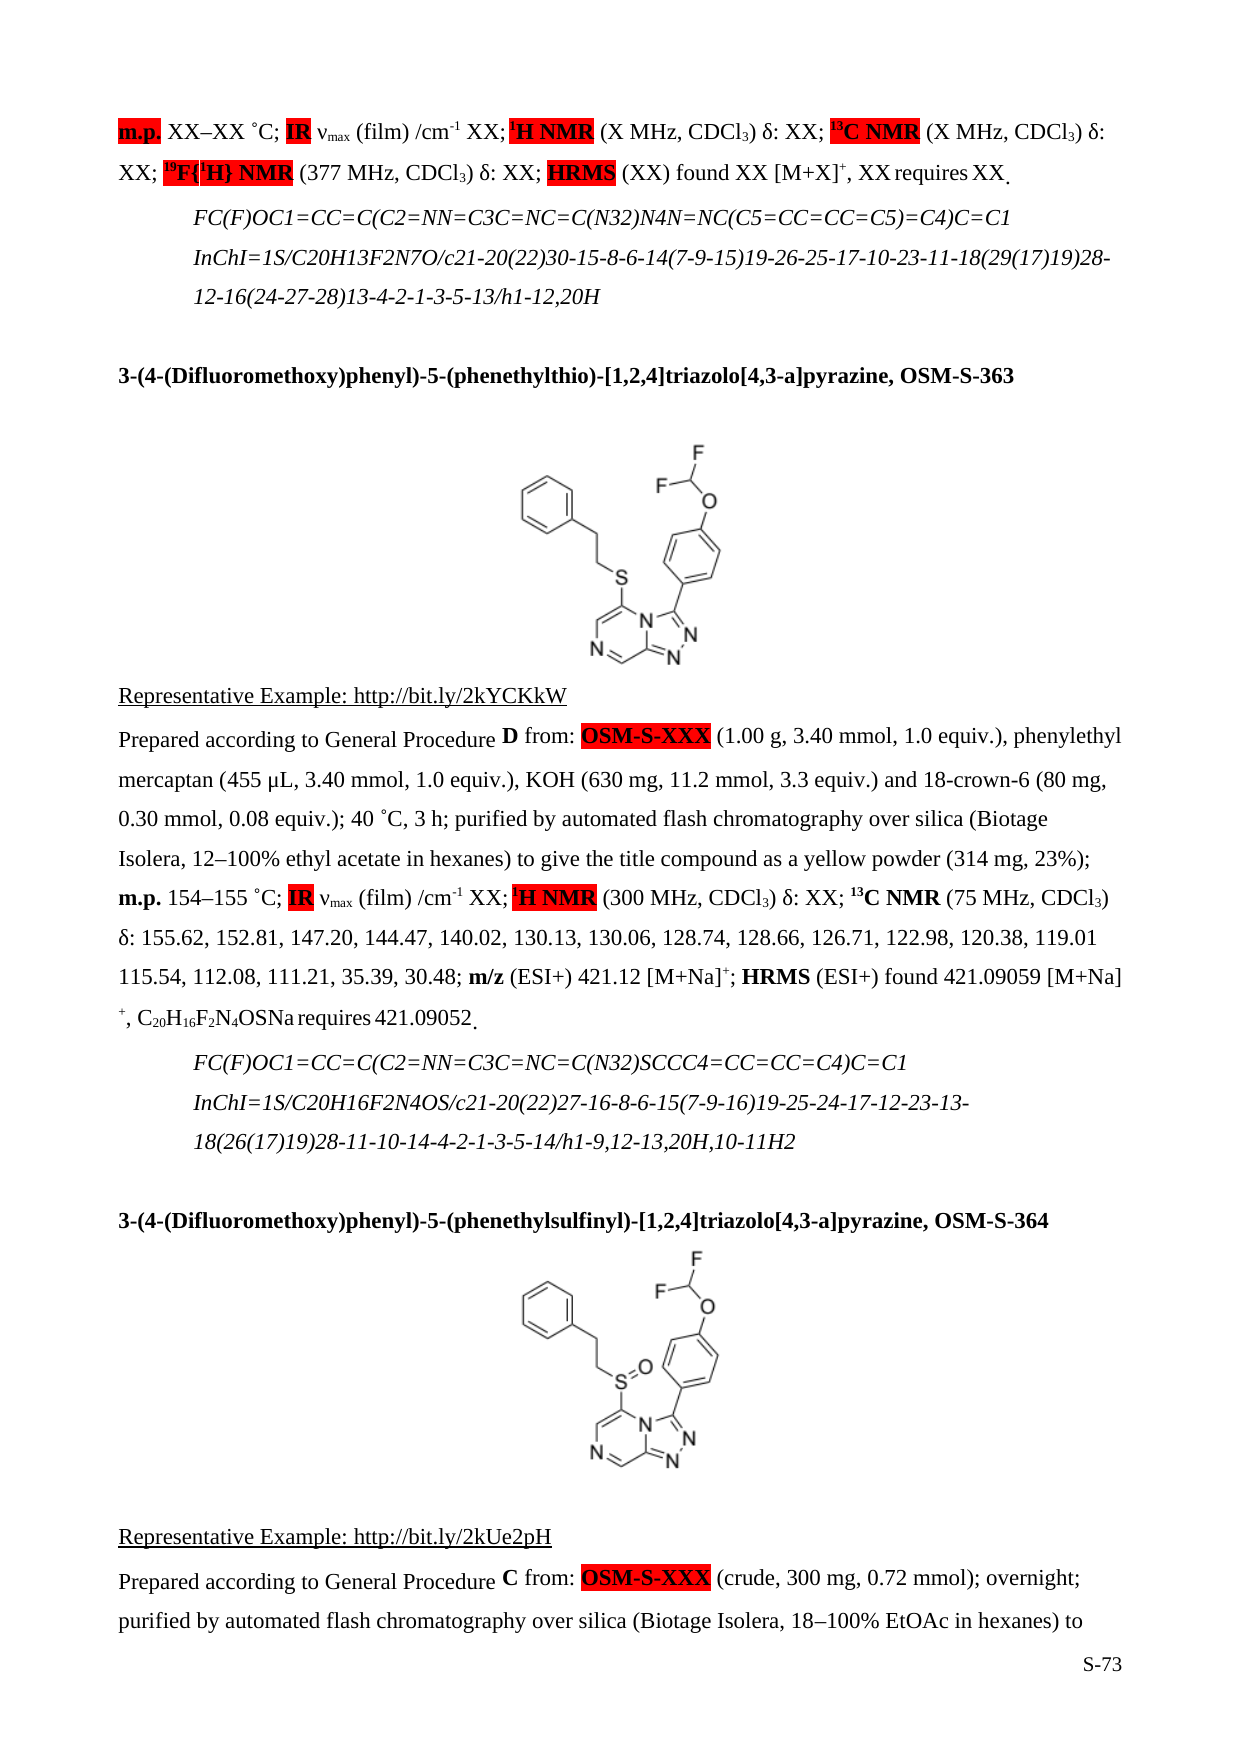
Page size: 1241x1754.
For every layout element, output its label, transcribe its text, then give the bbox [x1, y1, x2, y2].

text m.p. XX–XX ˚C; IR νmax (film) /cm-1 XX; 1H NMR (X MHz, CDCl3) δ: XX; 13C NMR (X MHz, CDCl3) δ: XX; 19F{1H} NMR (377 MHz, CDCl3) δ: XX; HRMS (XX) found XX [M+X]+, XX requires XX. [118, 118, 1122, 189]
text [118, 1564, 1122, 1634]
text InChI=1S/C20H16F2N4OS/c21-20(22)27-16-8-6-15(7-9-16)19-25-24-17-12-23-13-18(26(17)19)28-11-10-14-4-2-1-3-5-14/h1-9,12-13,20H,10-11H2 [193, 1089, 1122, 1155]
text Prepared according to General Procedure D from: OSM-S-XXX (1.00 g, 3.40 mmol, 1.0 equiv.), phenylethyl mercaptan (455 μL, 3.40 mmol, 1.0 equiv.), KOH (630 mg, 11.2 mmol, 3.3 equiv.) and 18-crown-6 (80 mg, 0.30 mmol, 0.08 equiv.); 40 ˚C, 3 h; purified by automated flash chromatography over silica (Biotage Isolera, 12–100% ethyl acetate in hexanes) to give the title compound as a yellow powder (314 mg, 23%); m.p. 154–155 ˚C; IR νmax (film) /cm-1 XX; 1H NMR (300 MHz, CDCl3) δ: XX; 13C NMR (75 MHz, CDCl3) δ: 155.62, 152.81, 147.20, 144.47, 140.02, 130.13, 130.06, 128.74, 128.66, 126.71, 122.98, 120.38, 119.01 115.54, 112.08, 111.21, 35.39, 30.48; m/z (ESI+) 421.12 [M+Na]+; HRMS (ESI+) found 421.09059 [M+Na]+, C20H16F2N4OSNa requires 421.09052. [118, 723, 1122, 1034]
text Representative Example: http://bit.ly/2kYCKkW [118, 682, 1122, 708]
text Representative Example: http://bit.ly/2kUe2pH [118, 1523, 1122, 1550]
text 3-(4-(Difluoromethoxy)phenyl)-5-(phenethylthio)-[1,2,4]triazolo[4,3-a]pyrazine, OSM-S-363 [118, 362, 1122, 389]
text InChI=1S/C20H13F2N7O/c21-20(22)30-15-8-6-14(7-9-15)19-26-25-17-10-23-11-18(29(17)19)28-12-16(24-27-28)13-4-2-1-3-5-13/h1-12,20H [193, 244, 1122, 310]
text FC(F)OC1=CC=C(C2=NN=C3C=NC=C(N32)N4N=NC(C5=CC=CC=C5)=C4)C=C1 [193, 204, 1122, 231]
text 3-(4-(Difluoromethoxy)phenyl)-5-(phenethylsulfinyl)-[1,2,4]triazolo[4,3-a]pyrazine, OSM-S-364 [118, 1207, 1122, 1234]
text FC(F)OC1=CC=C(C2=NN=C3C=NC=C(N32)SCCC4=CC=CC=C4)C=C1 [193, 1049, 1122, 1076]
